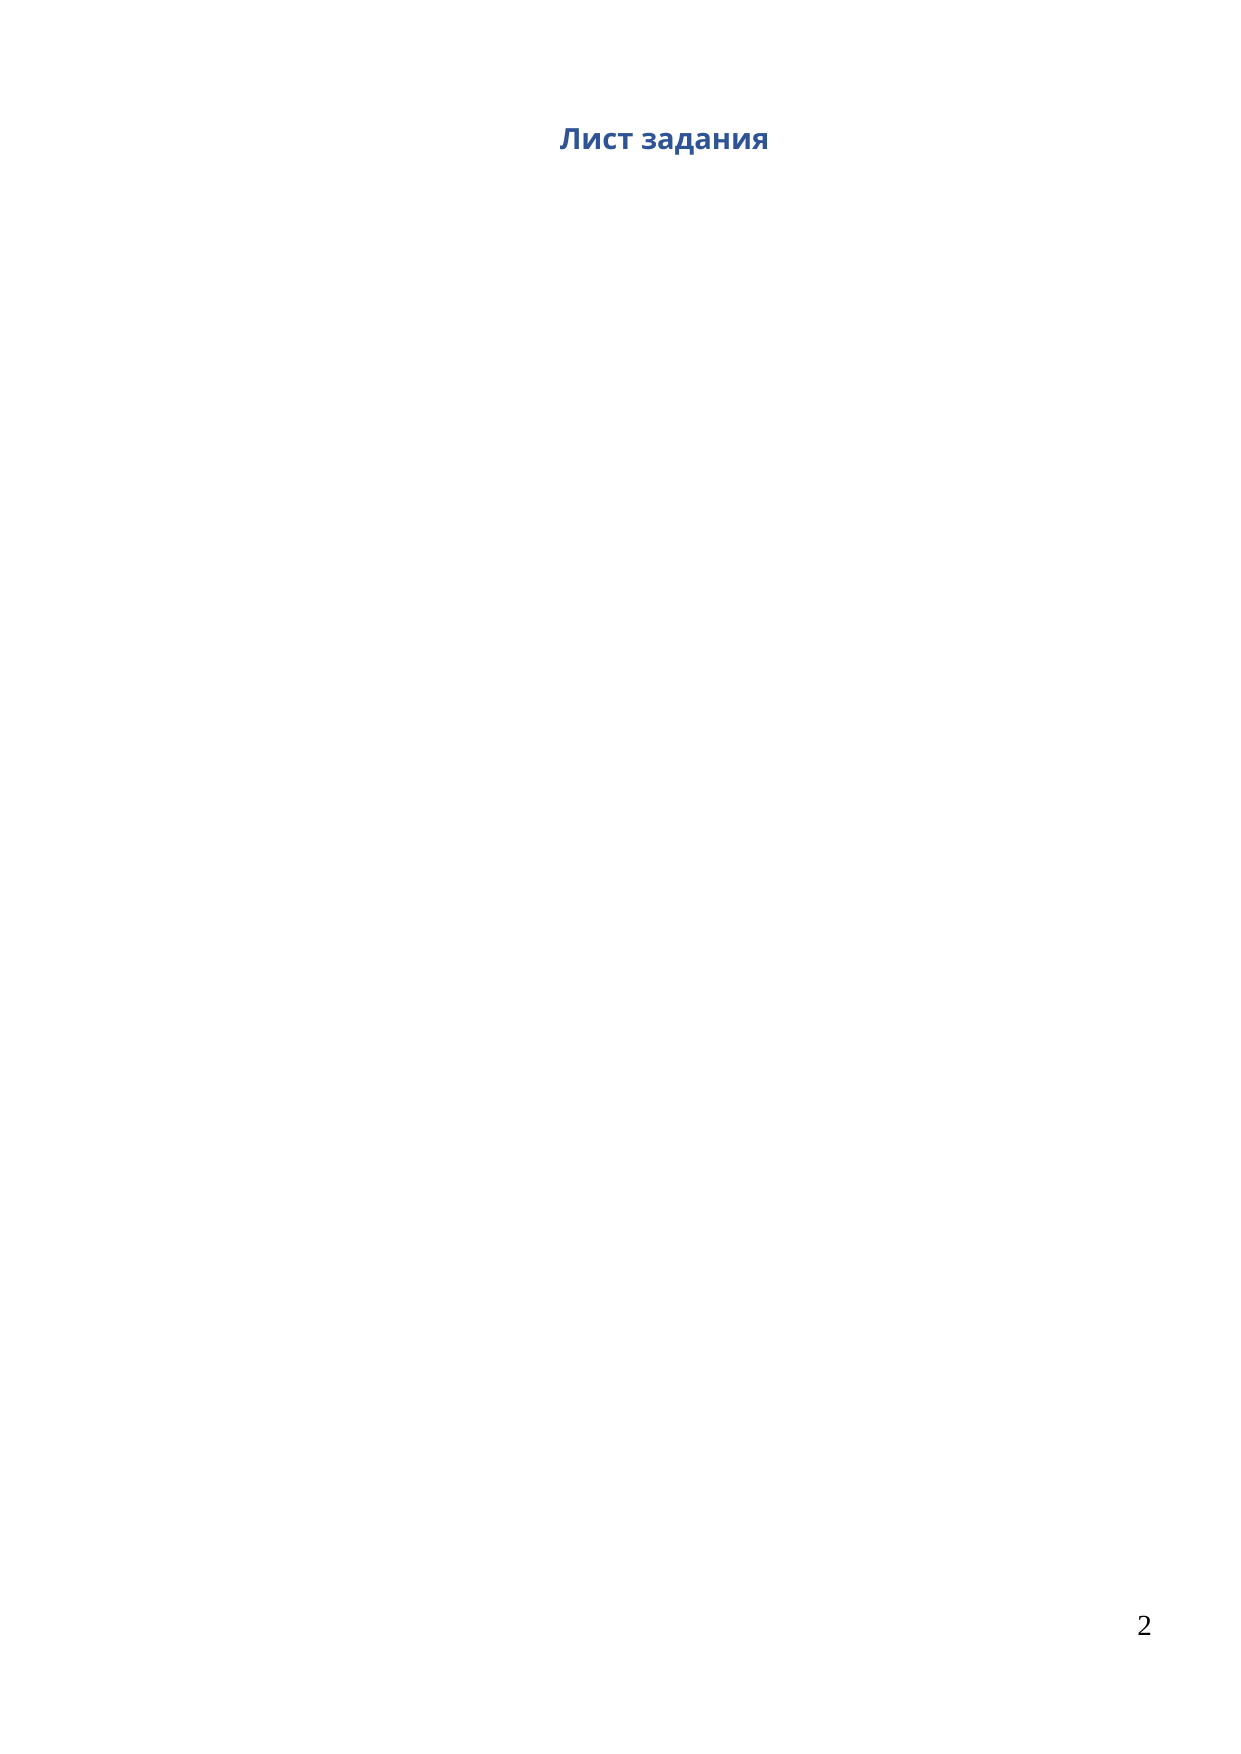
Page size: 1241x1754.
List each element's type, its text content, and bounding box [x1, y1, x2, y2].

subtitle Лист задания [177, 118, 1152, 158]
